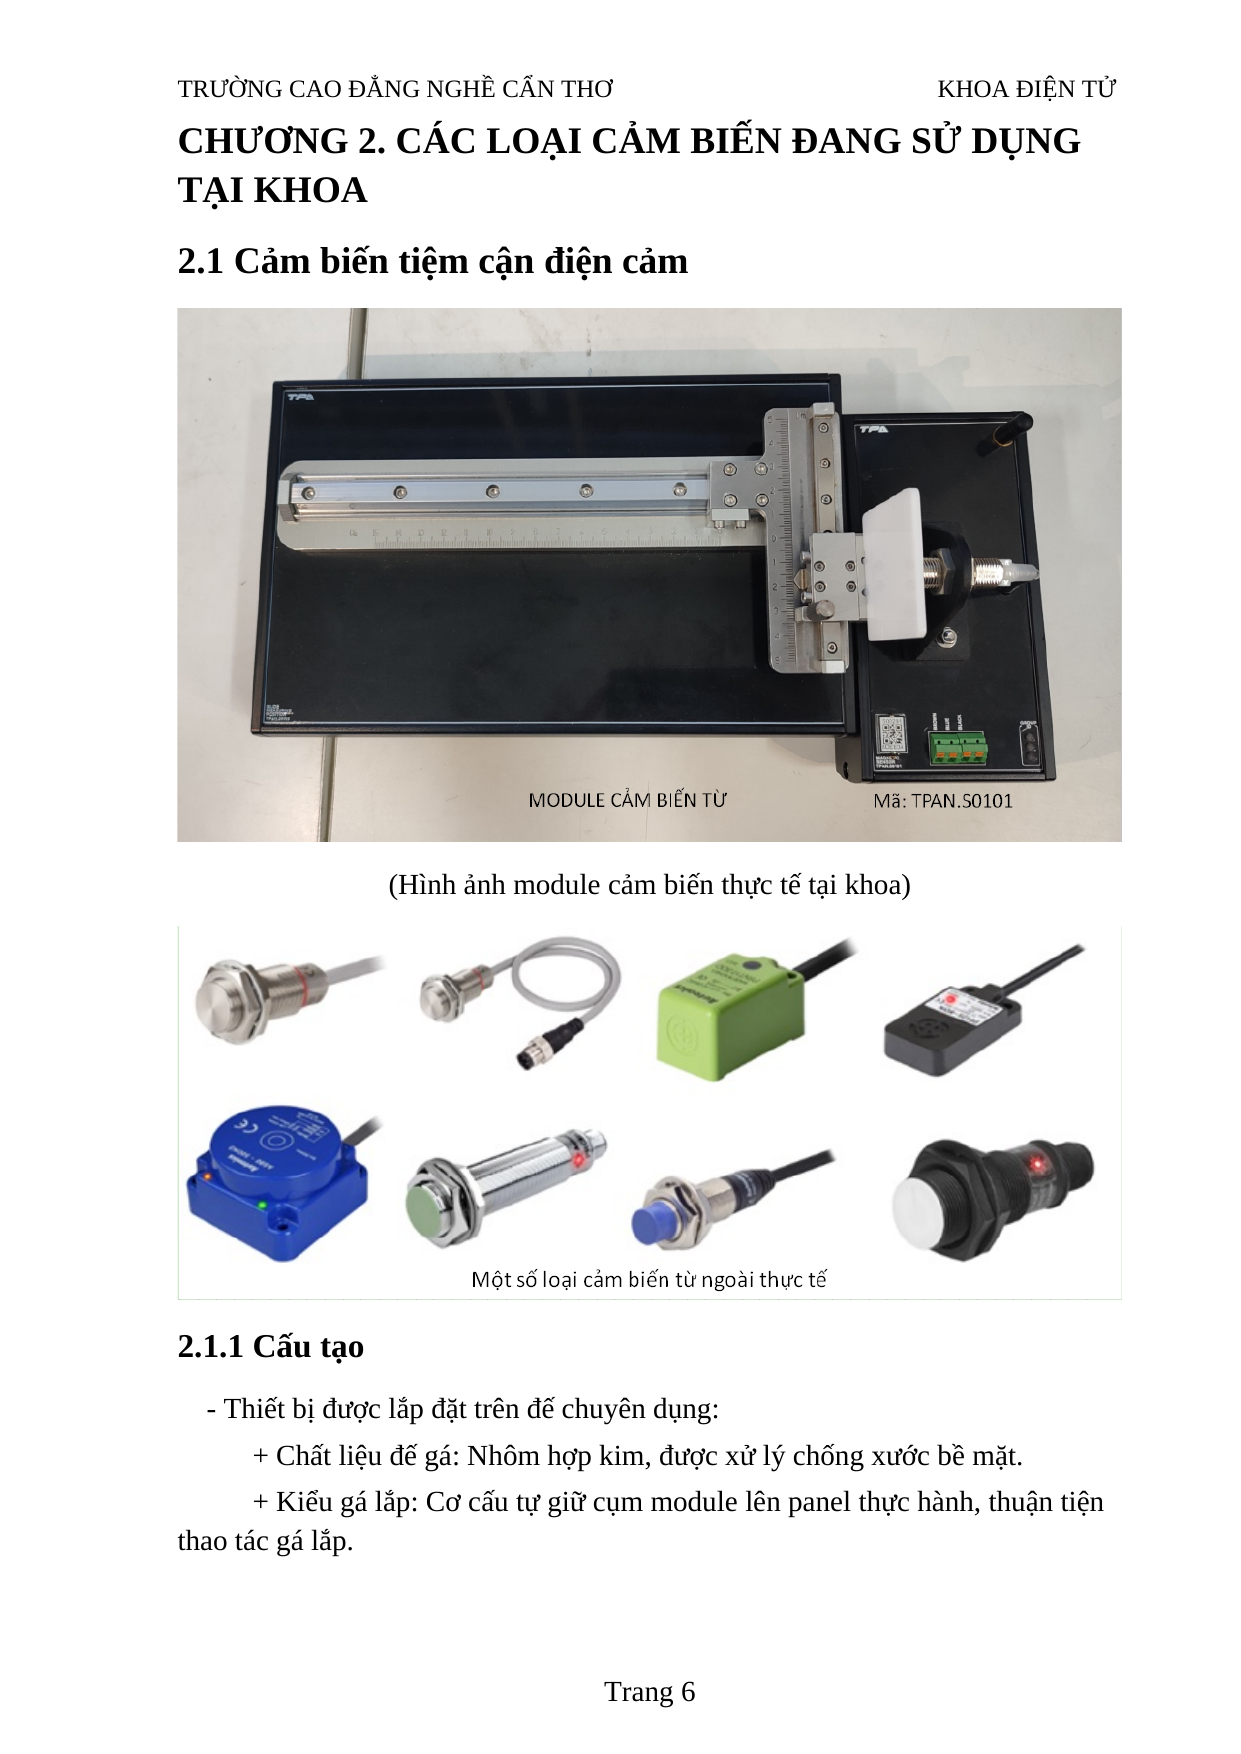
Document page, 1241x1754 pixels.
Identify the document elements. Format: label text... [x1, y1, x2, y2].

text (Hình ảnh module cảm biến thực tế tại khoa) [177, 867, 1122, 901]
list CHƯƠNG 2. CÁC LOẠI CẢM BIẾN ĐANG SỬ DỤNG TẠI KHOA [177, 118, 1122, 211]
picture [177, 926, 1122, 1300]
text 2.1.1 Cấu tạo [177, 1326, 1122, 1364]
text + Kiểu gá lắp: Cơ cấu tự giữ cụm module lên panel thực hành, thuận tiện thao tác gá lắp. [177, 1484, 1122, 1557]
text - Thiết bị được lắp đặt trên đế chuyên dụng: [177, 1391, 1122, 1424]
picture [177, 308, 1122, 842]
text + Chất liệu đế gá: Nhôm hợp kim, được xử lý chống xước bề mặt. [177, 1438, 1122, 1471]
text 2.1 Cảm biến tiệm cận điện cảm [177, 238, 1122, 281]
